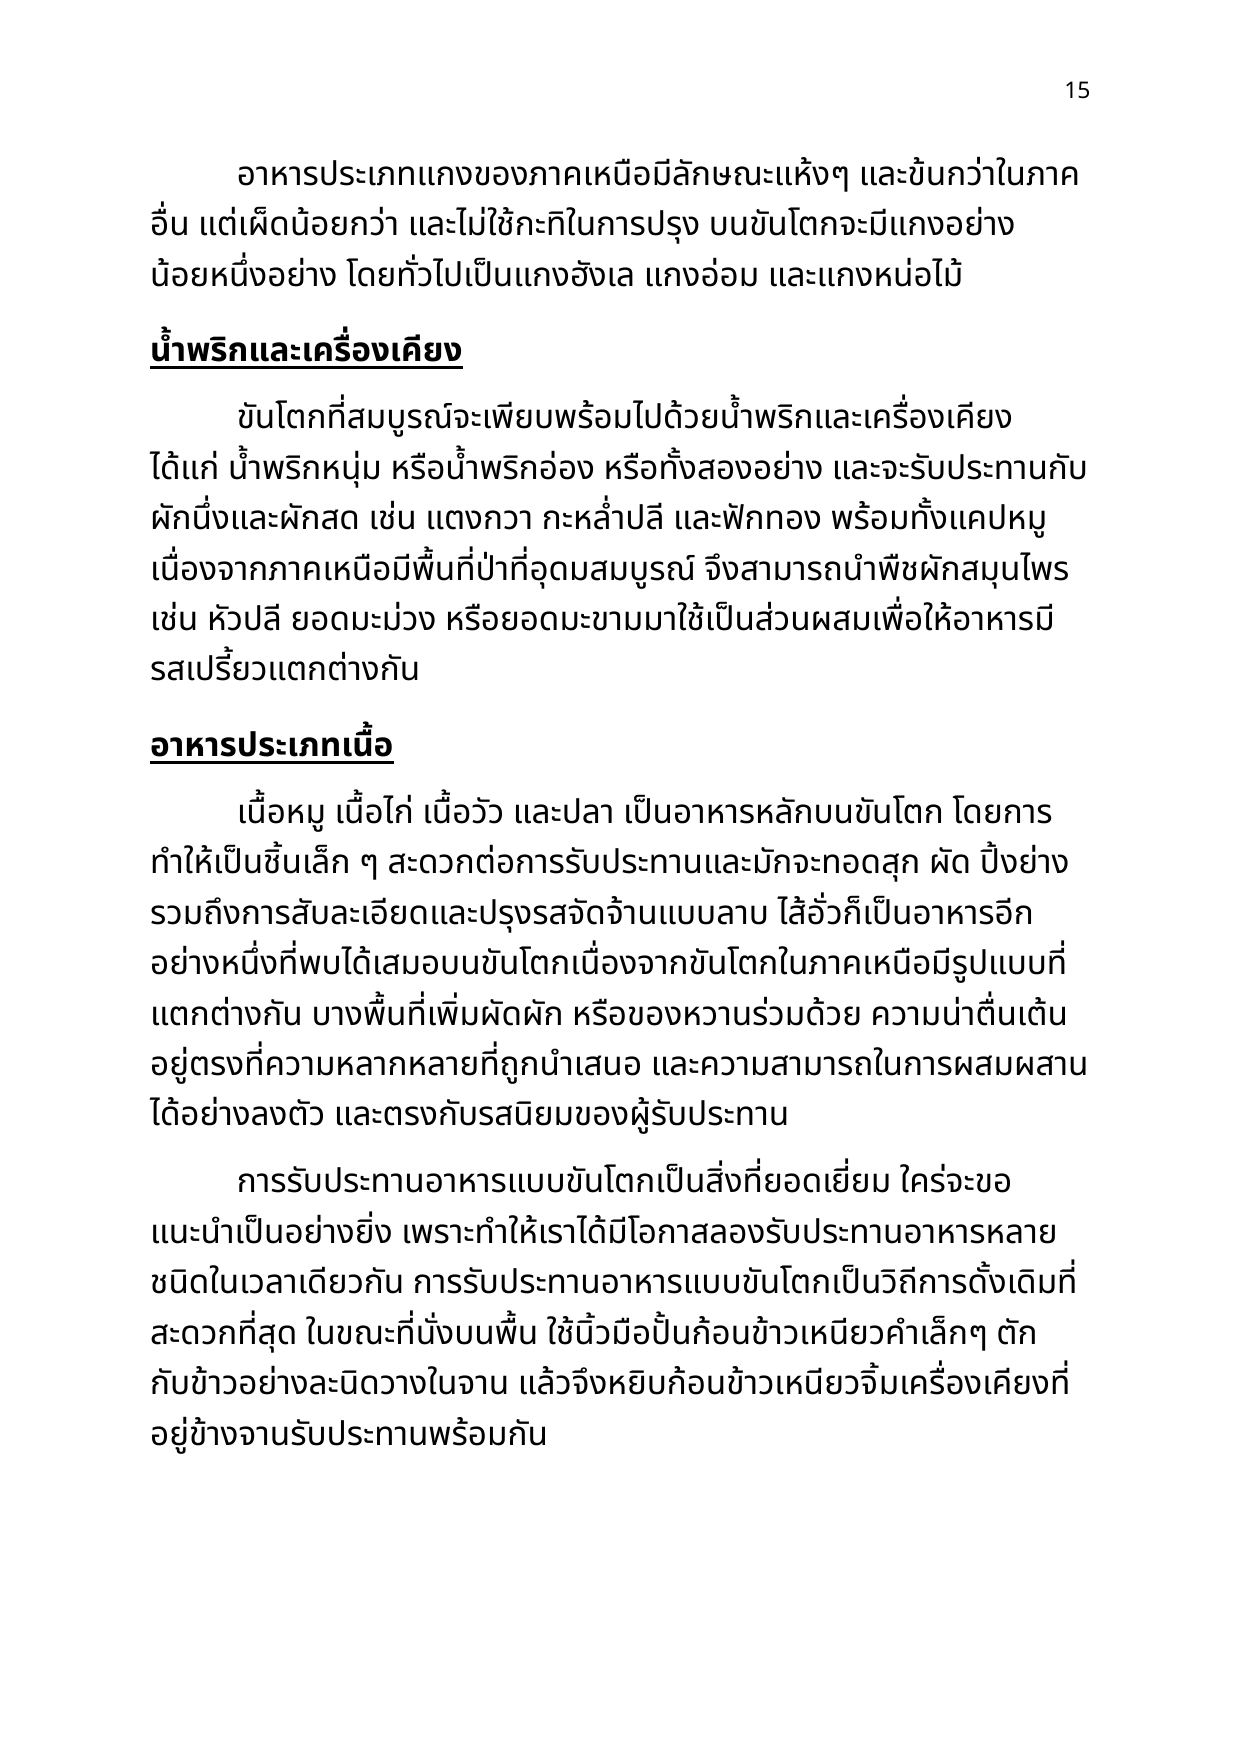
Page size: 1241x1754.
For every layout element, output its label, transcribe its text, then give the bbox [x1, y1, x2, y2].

text อาหารประเภทแกงของภาคเหนือมีลักษณะแห้งๆ และข้นกว่าในภาคอื่น แต่เผ็ดน้อยกว่า และไม่ใช้กะทิในการปรุง บนขันโตกจะมีแกงอย่างน้อยหนึ่งอย่าง โดยทั่วไปเป็นแกงฮังเล แกงอ่อม และแกงหน่อไม้ [150, 150, 1090, 301]
text การรับประทานอาหารแบบขันโตกเป็นสิ่งที่ยอดเยี่ยม ใคร่จะขอแนะนำเป็นอย่างยิ่ง เพราะทำให้เราได้มีโอกาสลองรับประทานอาหารหลายชนิดในเวลาเดียวกัน การรับประทานอาหารแบบขันโตกเป็นวิถีการดั้งเดิมที่สะดวกที่สุด ในขณะที่นั่งบนพื้น ใช้นิ้วมือปั้นก้อนข้าวเหนียวคำเล็กๆ ตักกับข้าวอย่างละนิดวางในจาน แล้วจึงหยิบก้อนข้าวเหนียวจิ้มเครื่องเคียงที่อยู่ข้างจานรับประทานพร้อมกัน [150, 1157, 1090, 1460]
text เนื้อหมู เนื้อไก่ เนื้อวัว และปลา เป็นอาหารหลักบนขันโตก โดยการทำให้เป็นชิ้นเล็ก ๆ สะดวกต่อการรับประทานและมักจะทอดสุก ผัด ปิ้งย่าง รวมถึงการสับละเอียดและปรุงรสจัดจ้านแบบลาบ ไส้อั่วก็เป็นอาหารอีกอย่างหนึ่งที่พบได้เสมอบนขันโตกเนื่องจากขันโตกในภาคเหนือมีรูปแบบที่แตกต่างกัน บางพื้นที่เพิ่มผัดผัก หรือของหวานร่วมด้วย ความน่าตื่นเต้นอยู่ตรงที่ความหลากหลายที่ถูกนำเสนอ และความสามารถในการผสมผสานได้อย่างลงตัว และตรงกับรสนิยมของผู้รับประทาน [150, 788, 1090, 1141]
text ขันโตกที่สมบูรณ์จะเพียบพร้อมไปด้วยน้ำพริกและเครื่องเคียง ได้แก่ น้ำพริกหนุ่ม หรือน้ำพริกอ่อง หรือทั้งสองอย่าง และจะรับประทานกับผักนึ่งและผักสด เช่น แตงกวา กะหล่ำปลี และฟักทอง พร้อมทั้งแคปหมู เนื่องจากภาคเหนือมีพื้นที่ป่าที่อุดมสมบูรณ์ จึงสามารถนำพืชผักสมุนไพร เช่น หัวปลี ยอดมะม่วง หรือยอดมะขามมาใช้เป็นส่วนผสมเพื่อให้อาหารมีรสเปรี้ยวแตกต่างกัน [150, 393, 1090, 696]
text น้ำพริกและเครื่องเคียง [150, 326, 1090, 377]
text อาหารประเภทเนื้อ [150, 721, 1090, 771]
